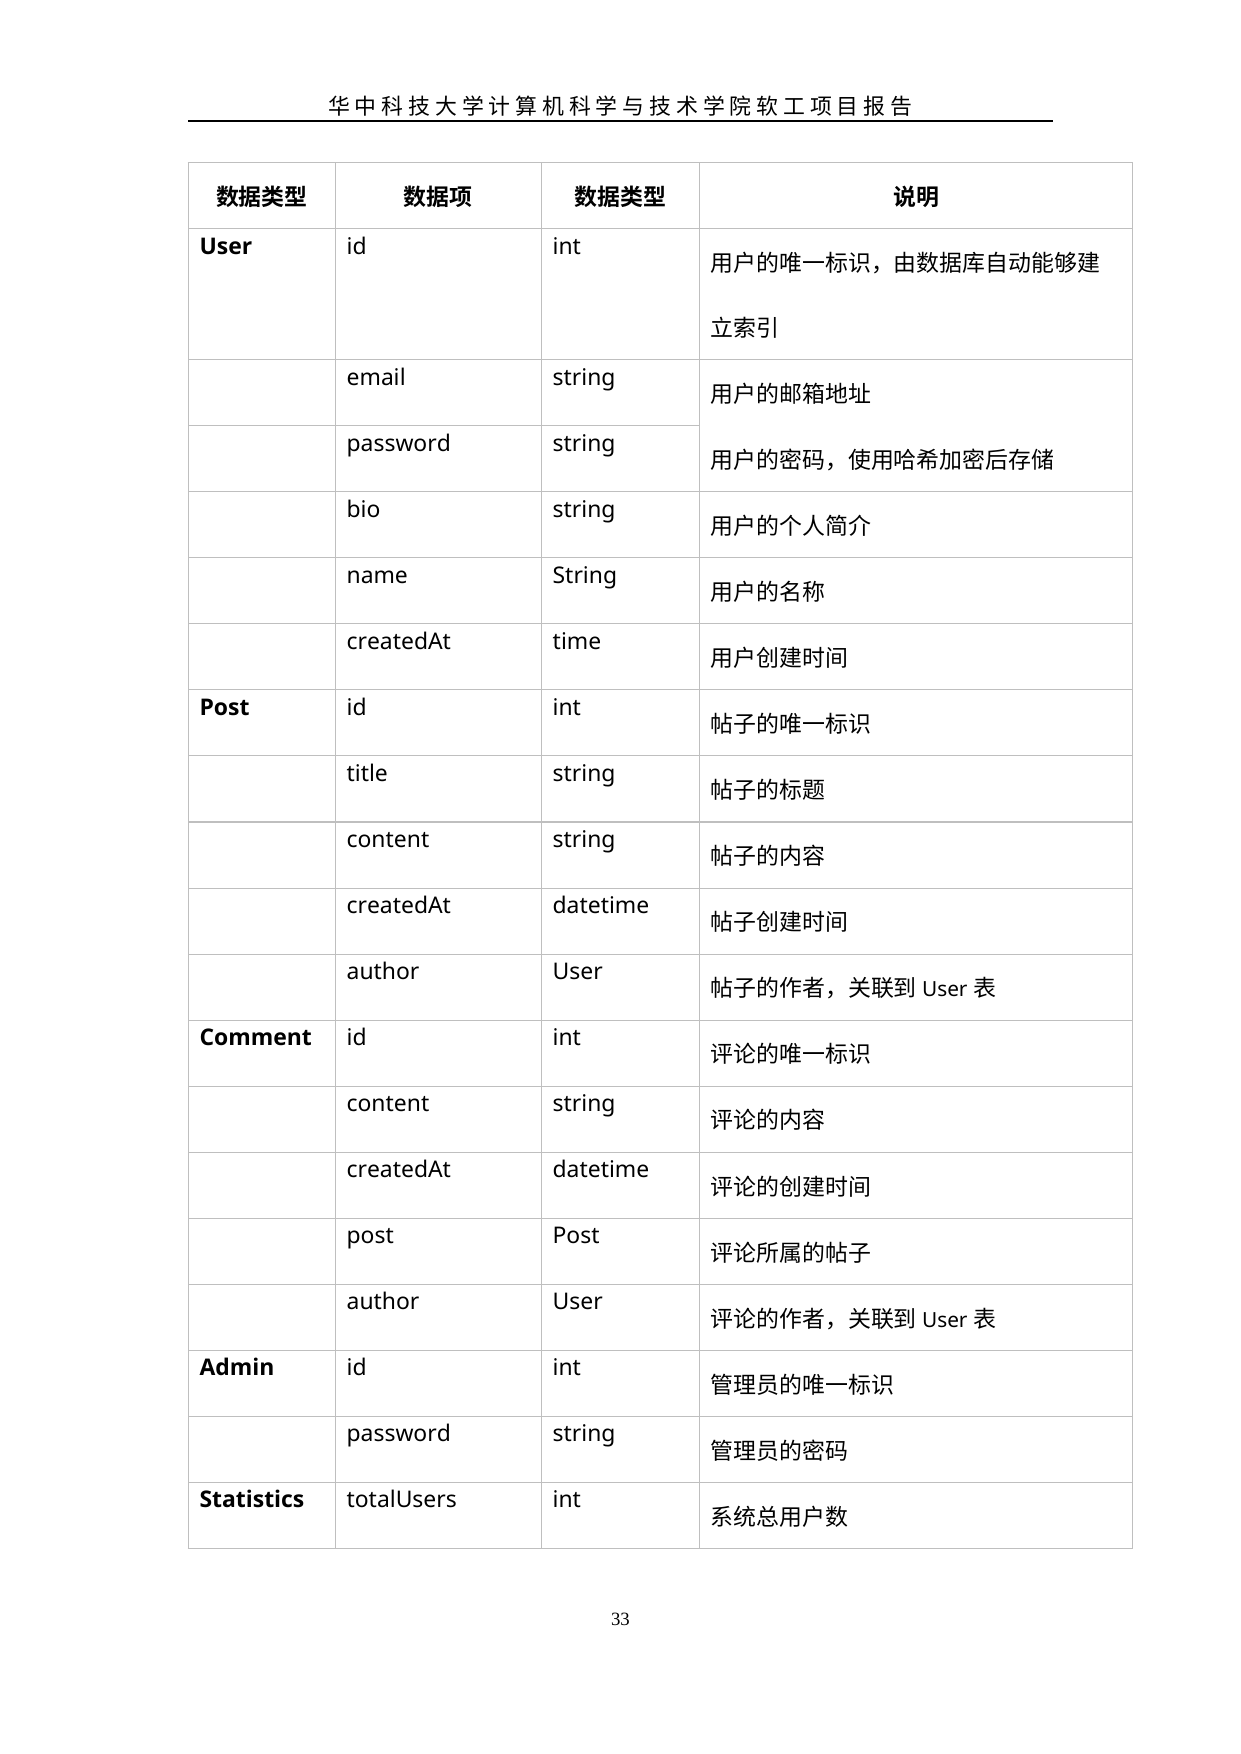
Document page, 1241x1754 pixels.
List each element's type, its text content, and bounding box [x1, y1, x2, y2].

table_cell 评论的创建时间 [700, 1153, 1132, 1218]
table_cell int [542, 690, 699, 755]
table_cell int [542, 229, 699, 359]
table_cell string [542, 1417, 699, 1482]
table_cell author [336, 1285, 541, 1350]
table_cell email [336, 360, 541, 425]
table_cell Post [542, 1219, 699, 1284]
table_header 说明 [700, 163, 1132, 228]
table_cell [189, 889, 335, 953]
table_cell [189, 492, 335, 557]
table_cell [189, 1417, 335, 1482]
table_cell [189, 1153, 335, 1218]
table_cell 帖子的标题 [700, 756, 1132, 821]
table_cell name [336, 558, 541, 623]
table_cell string [542, 1087, 699, 1152]
table_cell createdAt [336, 889, 541, 953]
table_cell [189, 624, 335, 689]
table_cell Statistics [189, 1483, 335, 1548]
table_header 数据类型 [189, 163, 335, 228]
table_cell Post [189, 690, 335, 755]
table_cell datetime [542, 889, 699, 953]
table_cell content [336, 1087, 541, 1152]
table_cell 用户的邮箱地址 [700, 360, 1132, 425]
table_cell [189, 823, 335, 887]
table_cell String [542, 558, 699, 623]
table_cell author [336, 955, 541, 1019]
table_cell password [336, 1417, 541, 1482]
table_cell id [336, 690, 541, 755]
table_cell string [542, 360, 699, 425]
table_cell 系统总用户数 [700, 1483, 1132, 1548]
table_cell string [542, 756, 699, 821]
table_cell id [336, 229, 541, 359]
table_cell totalUsers [336, 1483, 541, 1548]
table_cell int [542, 1483, 699, 1548]
table_cell [189, 558, 335, 623]
table_cell id [336, 1021, 541, 1086]
table_cell [189, 756, 335, 821]
table_cell id [336, 1351, 541, 1416]
table_cell password [336, 426, 541, 491]
table_cell title [336, 756, 541, 821]
table_cell string [542, 823, 699, 887]
table_cell [189, 1285, 335, 1350]
table_cell User [189, 229, 335, 359]
table_cell post [336, 1219, 541, 1284]
table_header 数据项 [336, 163, 541, 228]
table_cell Admin [189, 1351, 335, 1416]
table_cell 用户的唯一标识，由数据库自动能够建立索引 [700, 229, 1132, 359]
table_cell 用户的密码，使用哈希加密后存储 [700, 425, 1132, 491]
table_cell 用户的个人简介 [700, 492, 1132, 557]
table_cell 帖子创建时间 [700, 889, 1132, 953]
table_cell int [542, 1351, 699, 1416]
table_cell createdAt [336, 624, 541, 689]
table_cell 管理员的唯一标识 [700, 1351, 1132, 1416]
table_cell 帖子的唯一标识 [700, 690, 1132, 755]
table_cell time [542, 624, 699, 689]
table_cell Comment [189, 1021, 335, 1086]
table_cell User [542, 1285, 699, 1350]
table_cell 评论的唯一标识 [700, 1021, 1132, 1086]
table_cell 帖子的内容 [700, 823, 1132, 887]
table_cell 用户的名称 [700, 558, 1132, 623]
table_header 数据类型 [542, 163, 699, 228]
table_cell [189, 1219, 335, 1284]
table_cell string [542, 492, 699, 557]
table_cell string [542, 426, 699, 491]
table_cell bio [336, 492, 541, 557]
table_cell [189, 426, 335, 491]
table_cell 帖子的作者，关联到 User 表 [700, 955, 1132, 1019]
table_cell datetime [542, 1153, 699, 1218]
table_cell 评论的内容 [700, 1087, 1132, 1152]
table_cell [189, 955, 335, 1019]
table_cell 管理员的密码 [700, 1417, 1132, 1482]
table_cell int [542, 1021, 699, 1086]
table_cell content [336, 823, 541, 887]
table_cell [189, 1087, 335, 1152]
table_cell 用户创建时间 [700, 624, 1132, 689]
table_cell User [542, 955, 699, 1019]
table_cell 评论所属的帖子 [700, 1219, 1132, 1284]
table_cell createdAt [336, 1153, 541, 1218]
table_cell 评论的作者，关联到 User 表 [700, 1285, 1132, 1350]
table_cell [189, 360, 335, 425]
